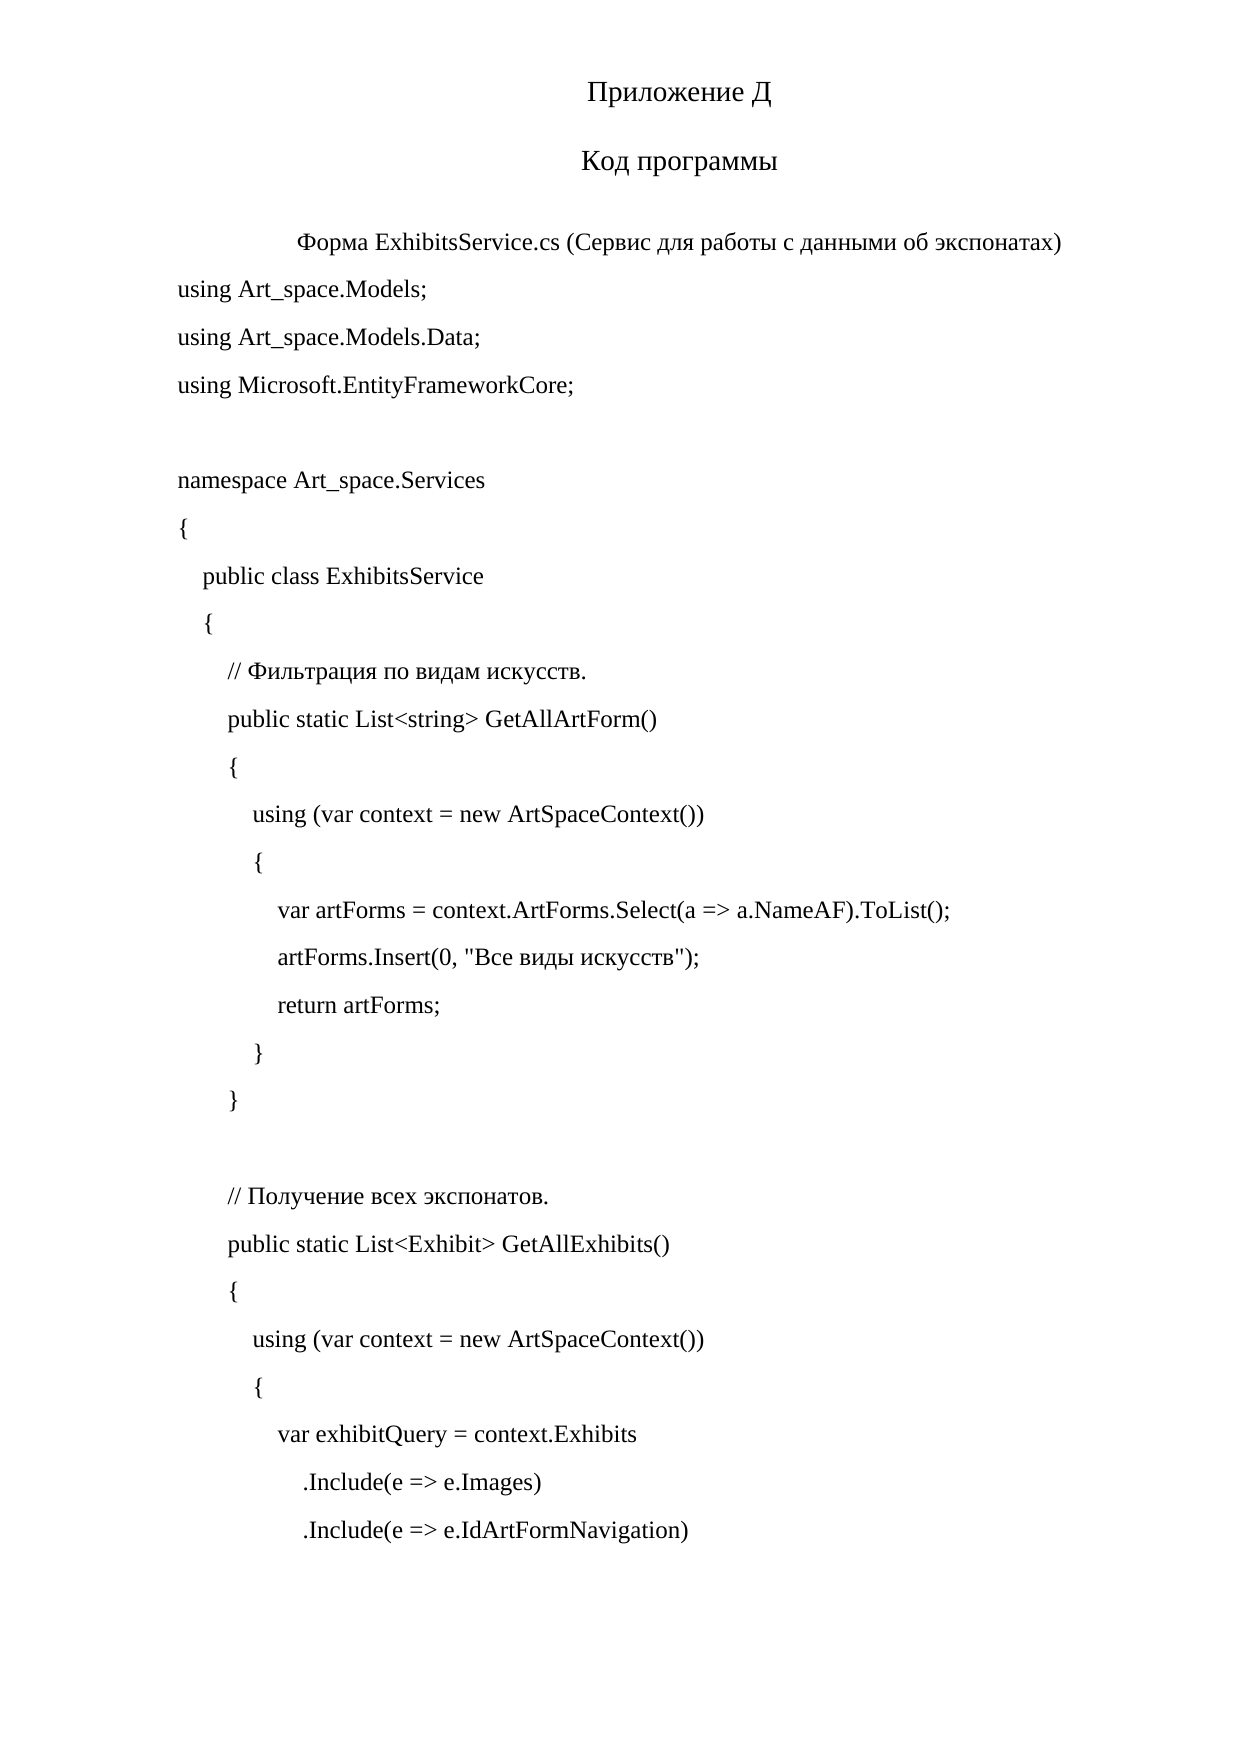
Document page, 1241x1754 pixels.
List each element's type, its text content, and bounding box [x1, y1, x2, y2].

text { [177, 752, 1181, 780]
text { [177, 1372, 1181, 1401]
text .Include(e => e.IdArtFormNavigation) [177, 1515, 1181, 1544]
text public class ExhibitsService [177, 561, 1181, 589]
text { [177, 608, 1181, 637]
text Код программы [177, 143, 1181, 177]
text } [177, 1086, 1181, 1114]
text using Art_space.Models; [177, 274, 1181, 303]
text { [177, 513, 1181, 542]
text { [177, 847, 1181, 876]
text } [177, 1038, 1181, 1067]
text using Art_space.Models.Data; [177, 322, 1181, 351]
text // Фильтрация по видам искусств. [177, 656, 1181, 685]
text artForms.Insert(0, "Все виды искусств"); [177, 942, 1181, 971]
text public static List<Exhibit> GetAllExhibits() [177, 1229, 1181, 1257]
text var exhibitQuery = context.Exhibits [177, 1419, 1181, 1448]
text { [177, 1276, 1181, 1305]
text namespace Art_space.Services [177, 465, 1181, 494]
text .Include(e => e.Images) [177, 1467, 1181, 1496]
text using (var context = new ArtSpaceContext()) [177, 1324, 1181, 1353]
text return artForms; [177, 990, 1181, 1019]
text using (var context = new ArtSpaceContext()) [177, 799, 1181, 828]
text using Microsoft.EntityFrameworkCore; [177, 370, 1181, 399]
text Форма ExhibitsService.cs (Сервис для работы с данными об экспонатах) [177, 227, 1181, 256]
text public static List<string> GetAllArtForm() [177, 704, 1181, 733]
text var artForms = context.ArtForms.Select(a => a.NameAF).ToList(); [177, 895, 1181, 923]
text // Получение всех экспонатов. [177, 1181, 1181, 1210]
